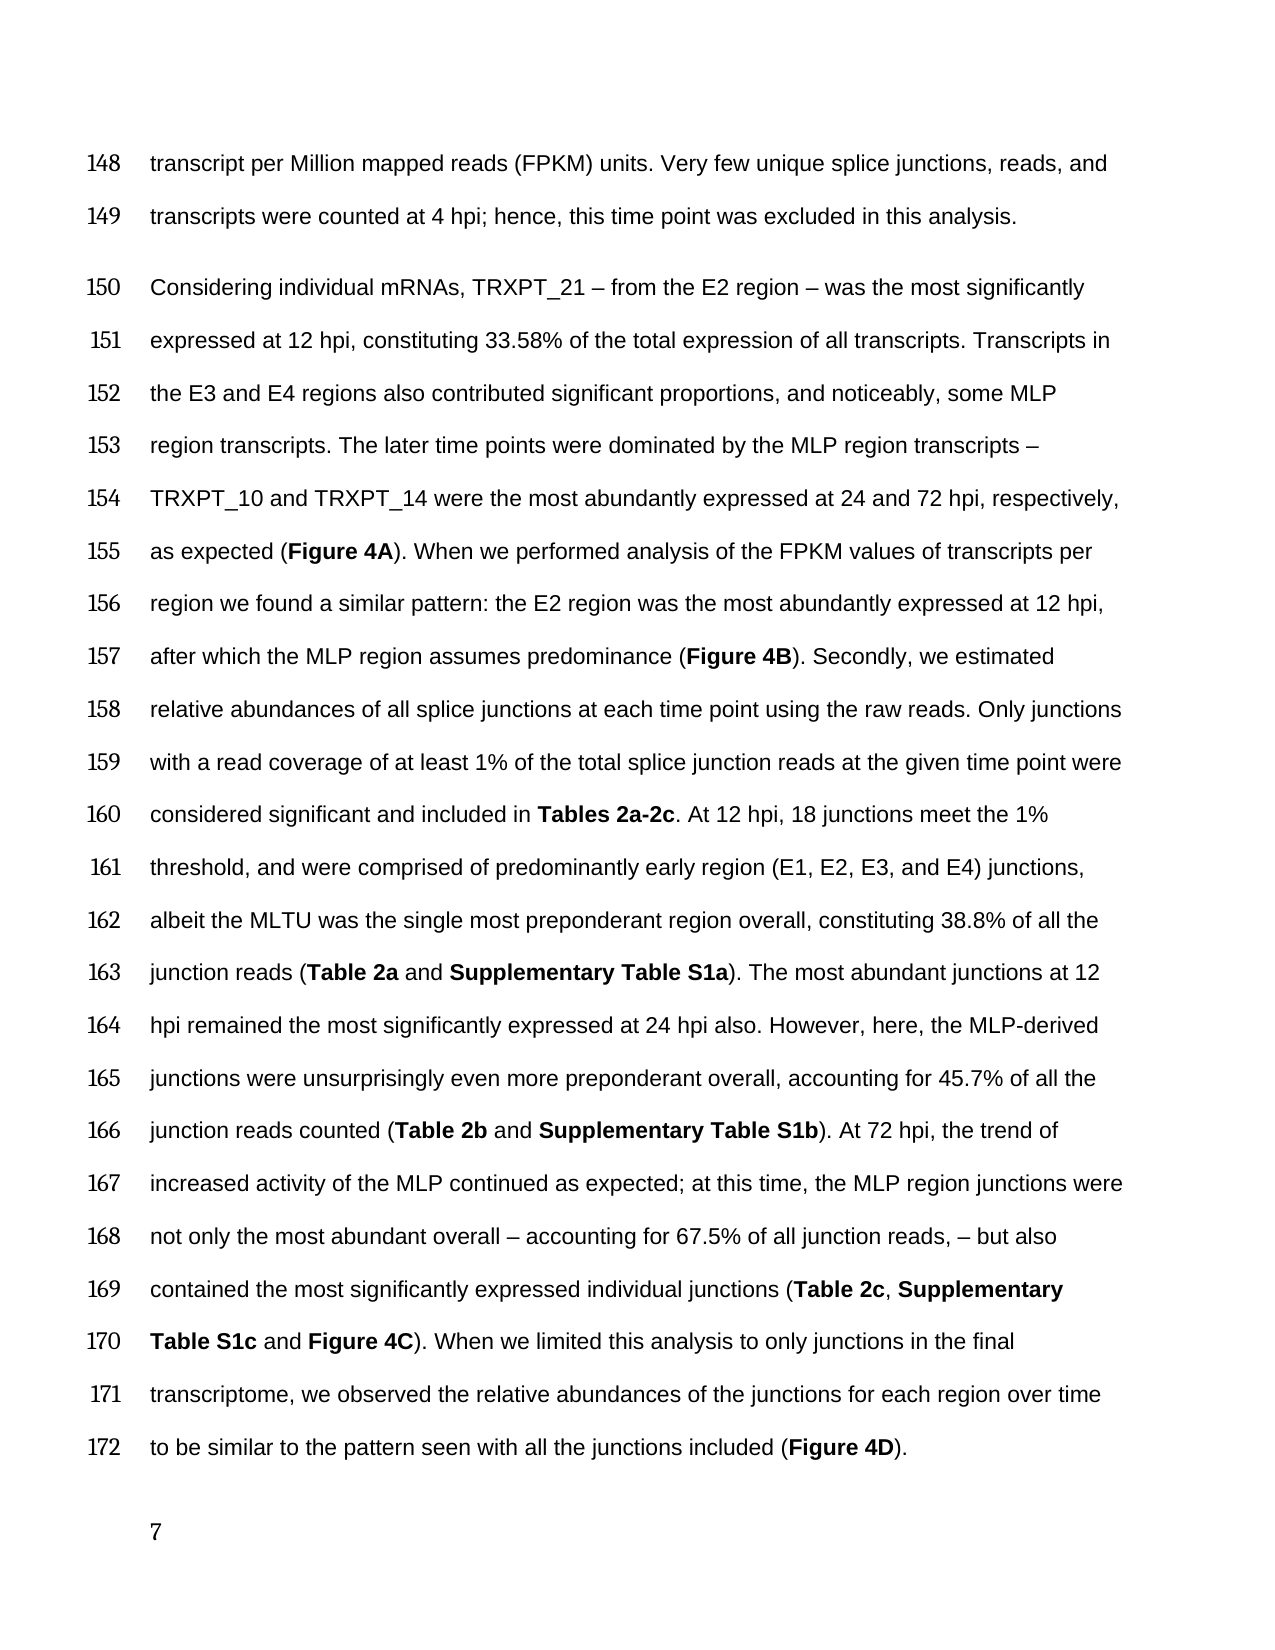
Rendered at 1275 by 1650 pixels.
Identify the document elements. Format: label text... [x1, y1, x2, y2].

text Considering individual mRNAs, TRXPT_21 – from the E2 region – was the most significantly expressed at 12 hpi, constituting 33.58% of the total expression of all transcripts. Transcripts in the E3 and E4 regions also contributed significant proportions, and noticeably, some MLP region transcripts. The later time points were dominated by the MLP region transcripts – TRXPT_10 and TRXPT_14 were the most abundantly expressed at 24 and 72 hpi, respectively, as expected (Figure 4A). When we performed analysis of the FPKM values of transcripts per region we found a similar pattern: the E2 region was the most abundantly expressed at 12 hpi, after which the MLP region assumes predominance (Figure 4B). Secondly, we estimated relative abundances of all splice junctions at each time point using the raw reads. Only junctions with a read coverage of at least 1% of the total splice junction reads at the given time point were considered significant and included in Tables 2a-2c. At 12 hpi, 18 junctions meet the 1% threshold, and were comprised of predominantly early region (E1, E2, E3, and E4) junctions, albeit the MLTU was the single most preponderant region overall, constituting 38.8% of all the junction reads (Table 2a and Supplementary Table S1a). The most abundant junctions at 12 hpi remained the most significantly expressed at 24 hpi also. However, here, the MLP-derived junctions were unsurprisingly even more preponderant overall, accounting for 45.7% of all the junction reads counted (Table 2b and Supplementary Table S1b). At 72 hpi, the trend of increased activity of the MLP continued as expected; at this time, the MLP region junctions were not only the most abundant overall – accounting for 67.5% of all junction reads, – but also contained the most significantly expressed individual junctions (Table 2c, Supplementary Table S1c and Figure 4C). When we limited this analysis to only junctions in the final transcriptome, we observed the relative abundances of the junctions for each region over time to be similar to the pattern seen with all the junctions included (Figure 4D). [150, 274, 1125, 1460]
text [150, 150, 1125, 229]
